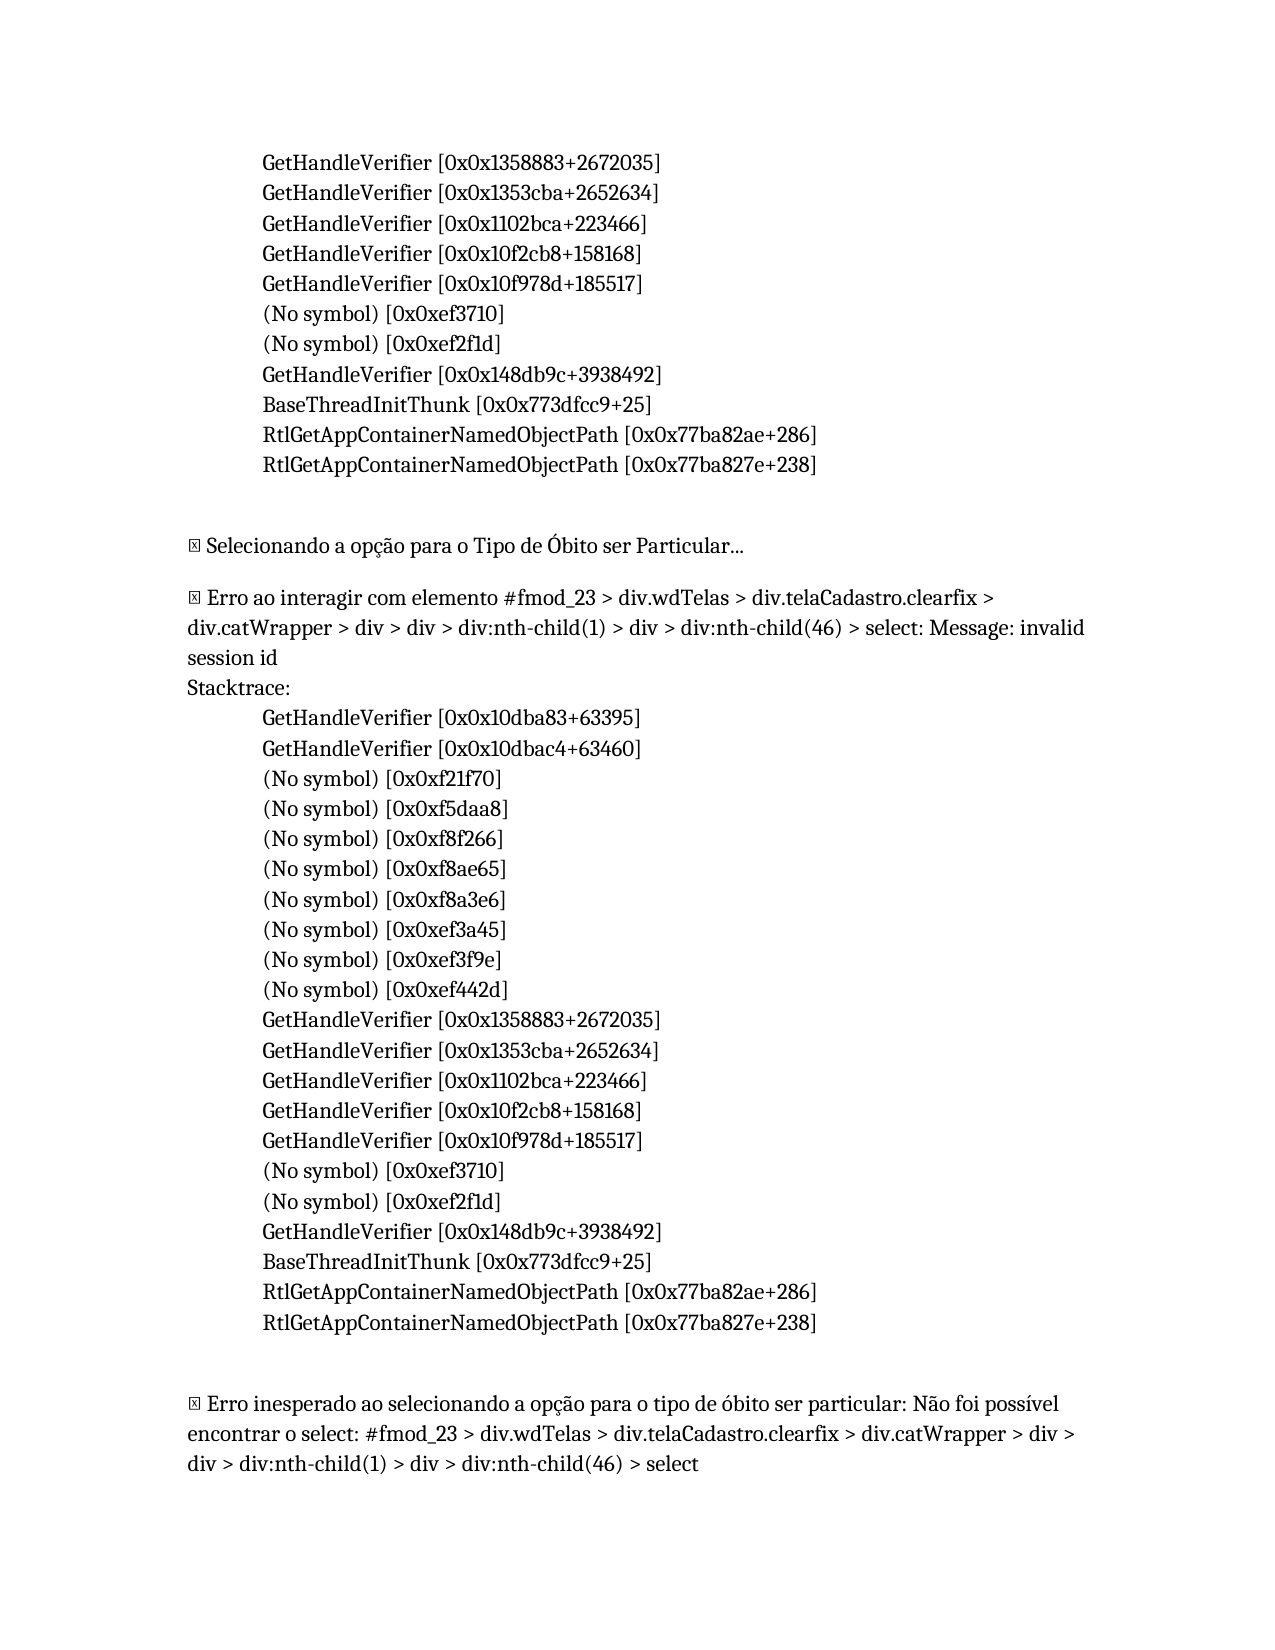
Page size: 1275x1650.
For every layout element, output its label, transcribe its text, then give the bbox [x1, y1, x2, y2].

text ❌ Erro inesperado ao selecionando a opção para o tipo de óbito ser particular: Não foi possível encontrar o select: #fmod_23 > div.wdTelas > div.telaCadastro.clearfix > div.catWrapper > div > div > div:nth-child(1) > div > div:nth-child(46) > select [187, 1391, 1087, 1477]
text 🔄 Selecionando a opção para o Tipo de Óbito ser Particular... [187, 533, 1087, 560]
text ❌ Erro ao interagir com elemento #fmod_23 > div.wdTelas > div.telaCadastro.clearfix > div.catWrapper > div > div > div:nth-child(1) > div > div:nth-child(46) > select: Message: invalid session id Stacktrace: GetHandleVerifier [0x0x10dba83+63395] GetHandleVerifier [0x0x10dbac4+63460] (No symbol) [0x0xf21f70] (No symbol) [0x0xf5daa8] (No symbol) [0x0xf8f266] (No symbol) [0x0xf8ae65] (No symbol) [0x0xf8a3e6] (No symbol) [0x0xef3a45] (No symbol) [0x0xef3f9e] (No symbol) [0x0xef442d] GetHandleVerifier [0x0x1358883+2672035] GetHandleVerifier [0x0x1353cba+2652634] GetHandleVerifier [0x0x1102bca+223466] GetHandleVerifier [0x0x10f2cb8+158168] GetHandleVerifier [0x0x10f978d+185517] (No symbol) [0x0xef3710] (No symbol) [0x0xef2f1d] GetHandleVerifier [0x0x148db9c+3938492] BaseThreadInitThunk [0x0x773dfcc9+25] RtlGetAppContainerNamedObjectPath [0x0x77ba82ae+286] RtlGetAppContainerNamedObjectPath [0x0x77ba827e+238] [187, 584, 1087, 1366]
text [187, 150, 1087, 509]
